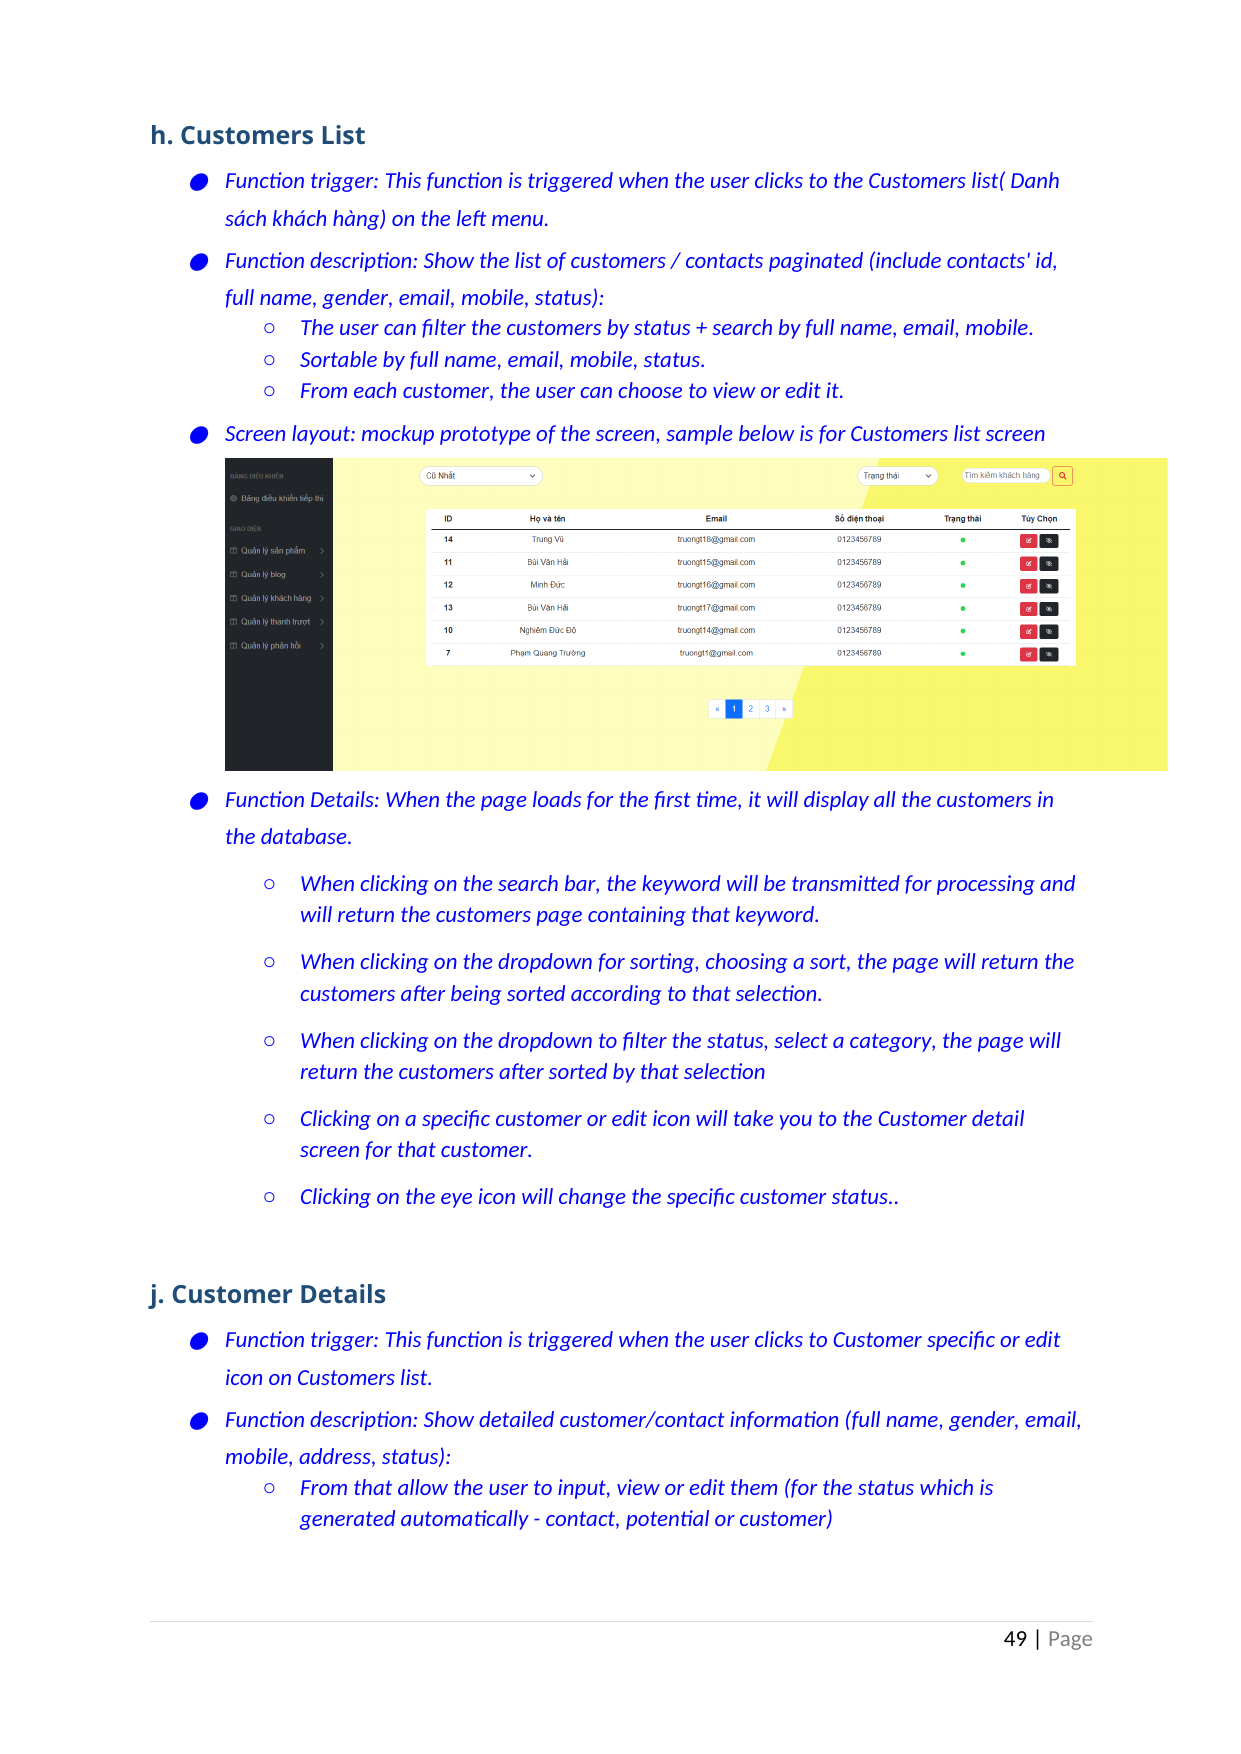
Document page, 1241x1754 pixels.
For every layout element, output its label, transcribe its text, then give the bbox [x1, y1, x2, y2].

list Function trigger: This function is triggered when the user clicks to Customer specific or edit icon on Customers list. [187, 1314, 1093, 1391]
list The user can filter the customers by status + search by full name, email, mobile. [262, 313, 1093, 343]
list From each customer, the user can choose to view or edit it. [262, 376, 1093, 406]
subtitle h. Customers List [150, 118, 1093, 152]
list Clicking on a specific customer or edit icon will take you to the Customer detail screen for that customer. [262, 1104, 1093, 1163]
list When clicking on the dropdown for sorting, choosing a sort, the page will return the customers after being sorted according to that selection. [262, 947, 1093, 1007]
list Function description: Show detailed customer/contact information (full name, gender, email, mobile, address, status): [187, 1393, 1093, 1471]
list Screen layout: mockup prototype of the screen, sample below is for Customers list screen [187, 408, 1093, 455]
list Sortable by full name, email, mobile, status. [262, 345, 1093, 374]
list When clicking on the search bar, the keyword will be transmitted for processing and will return the customers page containing that keyword. [262, 869, 1093, 929]
list When clicking on the dropdown to filter the status, select a category, the page will return the customers after sorted by that selection [262, 1026, 1093, 1085]
list Function description: Show the list of customers / contacts paginated (include contacts' id, full name, gender, email, mobile, status): [187, 234, 1093, 311]
list Clicking on the eye icon will change the specific customer status.. [262, 1182, 1093, 1211]
list Function trigger: This function is triggered when the user clicks to the Customers list( Danh sách khách hàng) on the left menu. [187, 155, 1093, 232]
list From that allow the user to input, view or edit them (for the status which is generated automatically - contact, potential or customer) [262, 1473, 1093, 1532]
list Function Details: When the page loads for the first time, it will display all the customers in the database. [187, 773, 1093, 850]
subtitle j. Customer Details [150, 1277, 1093, 1311]
picture [225, 458, 1168, 771]
